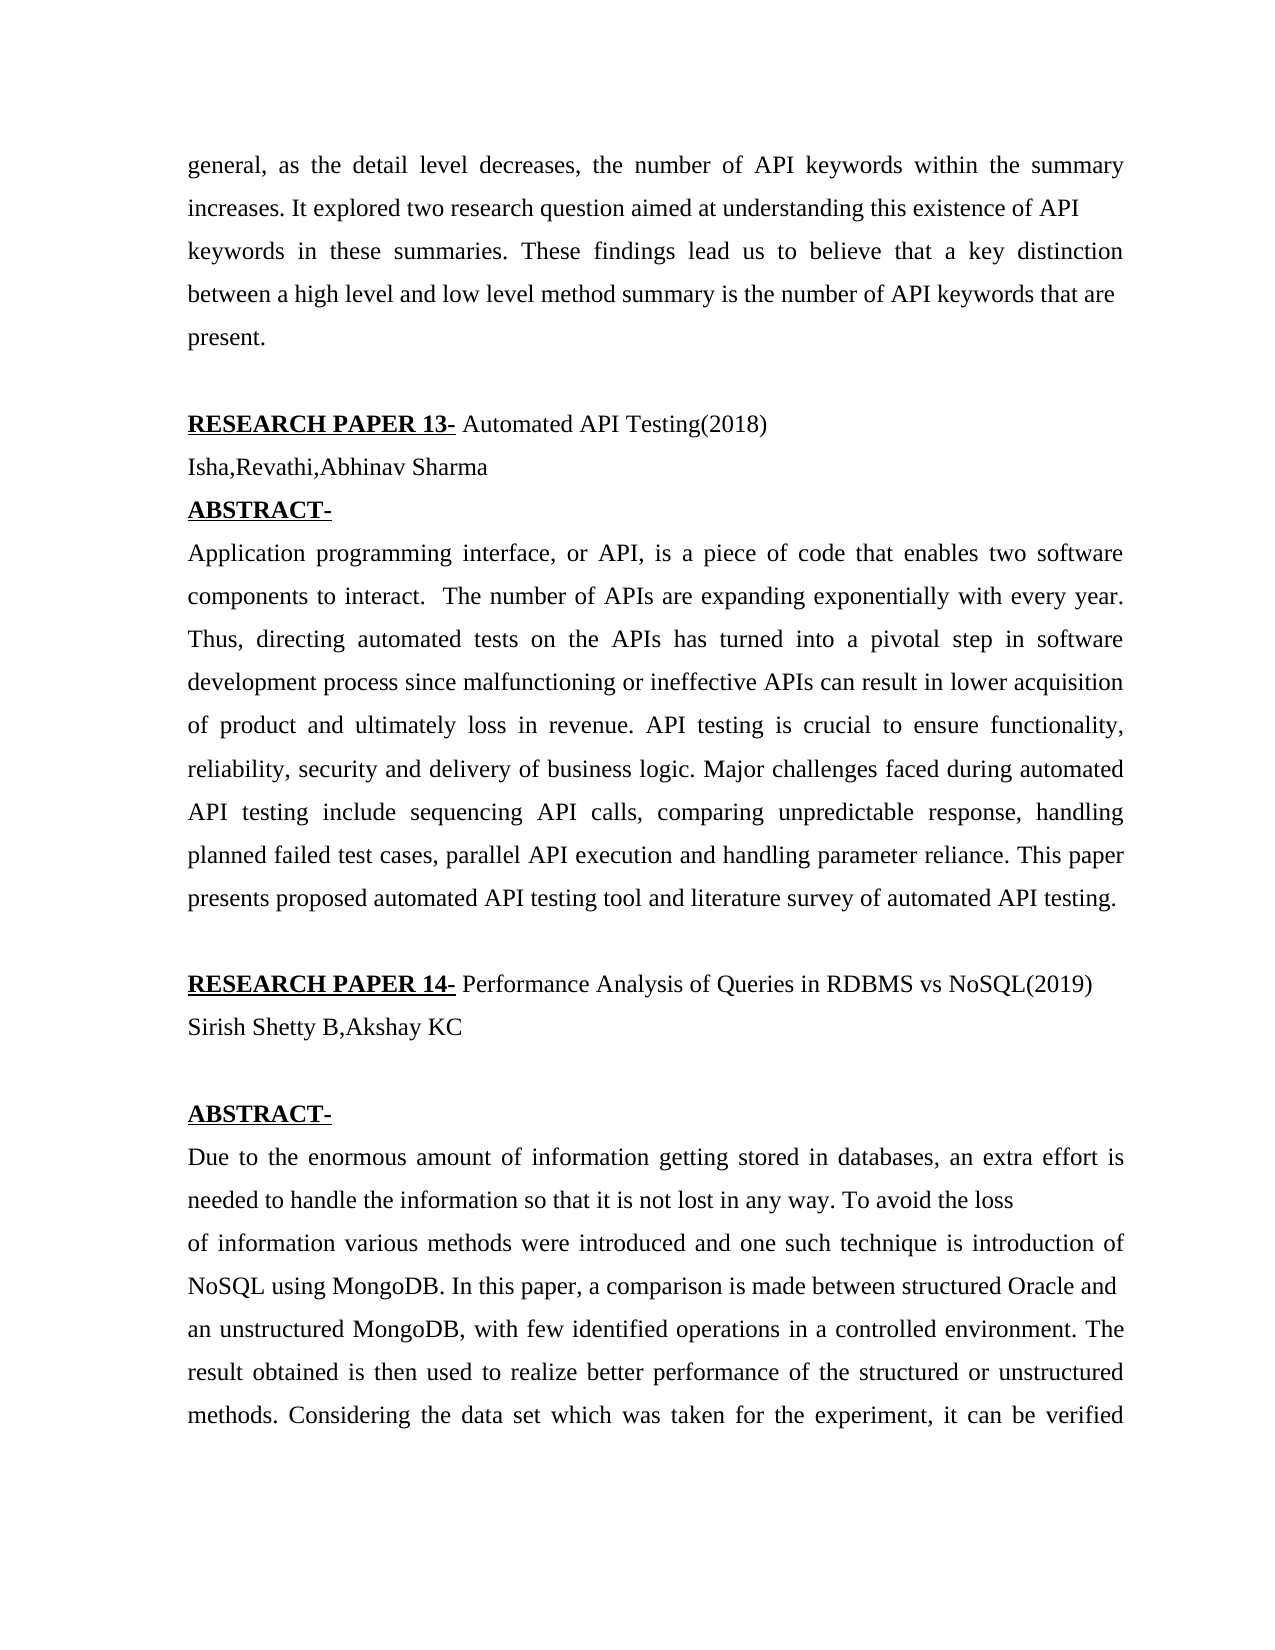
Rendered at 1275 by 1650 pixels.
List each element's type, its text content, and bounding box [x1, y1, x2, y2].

text Application programming interface, or API, is a piece of code that enables two software components to interact. The number of APIs are expanding exponentially with every year. Thus, directing automated tests on the APIs has turned into a pivotal step in software development process since malfunctioning or ineffective APIs can result in lower acquisition of product and ultimately loss in revenue. API testing is crucial to ensure functionality, reliability, security and delivery of business logic. Major challenges faced during automated API testing include sequencing API calls, comparing unpredictable response, handling planned failed test cases, parallel API execution and handling parameter reliance. This paper presents proposed automated API testing tool and literature survey of automated API testing. [187, 538, 1125, 912]
text ABSTRACT- [187, 1099, 1125, 1127]
text Isha,Revathi,Abhinav Sharma [187, 452, 1125, 481]
text ABSTRACT- [187, 495, 1125, 524]
text Sirish Shetty B,Akshay KC [187, 1012, 1125, 1041]
text RESEARCH PAPER 13- Automated API Testing(2018) [187, 409, 1125, 437]
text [187, 150, 1125, 222]
text keywords in these summaries. These findings lead us to believe that a key distinction between a high level and low level method summary is the number of API keywords that are [187, 236, 1125, 308]
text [187, 1314, 1125, 1429]
text of information various methods were introduced and one such technique is introduction of NoSQL using MongoDB. In this paper, a comparison is made between structured Oracle and [187, 1228, 1125, 1300]
text Due to the enormous amount of information getting stored in databases, an extra effort is needed to handle the information so that it is not lost in any way. To avoid the loss [187, 1142, 1125, 1214]
text RESEARCH PAPER 14- Performance Analysis of Queries in RDBMS vs NoSQL(2019) [187, 969, 1125, 998]
text present. [187, 322, 1125, 351]
